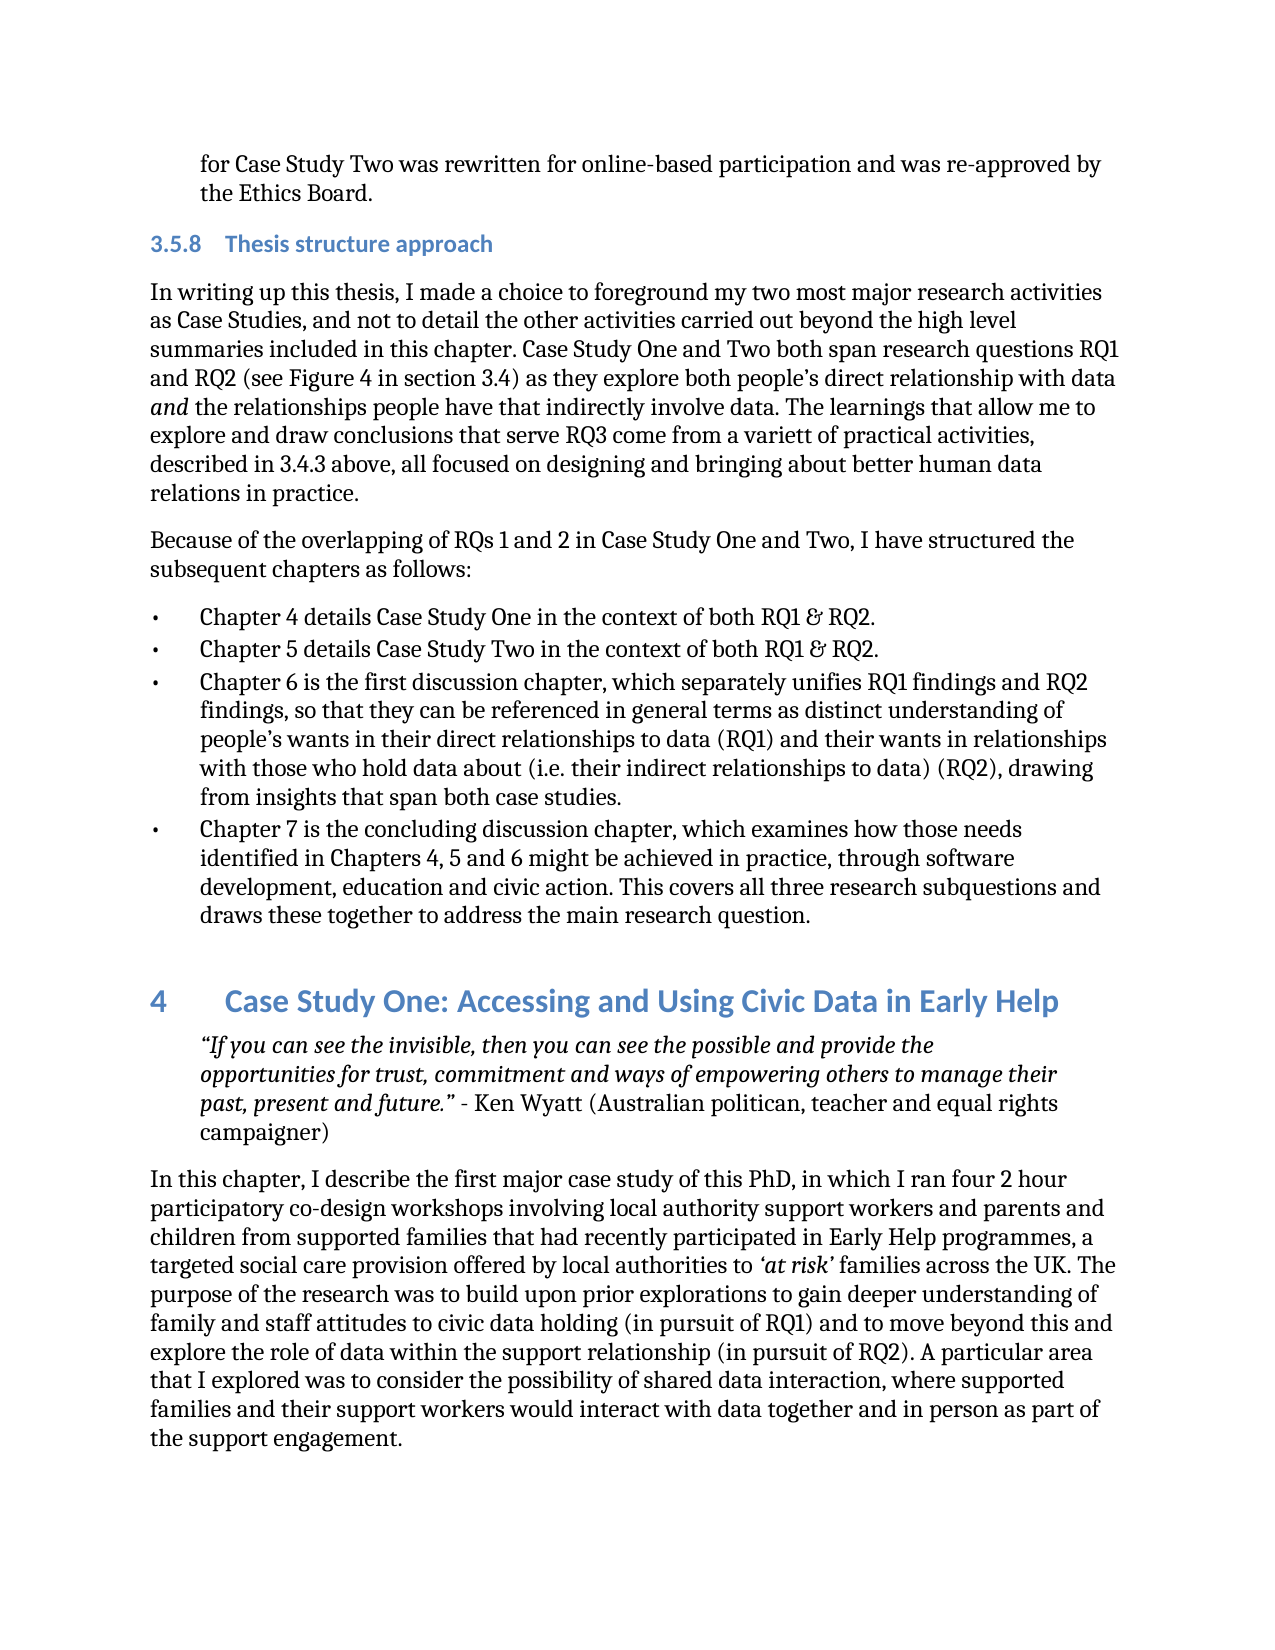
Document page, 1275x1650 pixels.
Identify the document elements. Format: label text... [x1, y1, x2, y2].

text “If you can see the invisible, then you can see the possible and provide the opportunities for trust, commitment and ways of empowering others to manage their past, present and future.” - Ken Wyatt (Australian politican, teacher and equal rights campaigner) [200, 1031, 1075, 1146]
subtitle 4 Case Study One: Accessing and Using Civic Data in Early Help [150, 980, 1125, 1021]
text Because of the overlapping of RQs 1 and 2 in Case Study One and Two, I have structured the subsequent chapters as follows: [150, 526, 1125, 584]
list Chapter 4 details Case Study One in the context of both RQ1 & RQ2. [150, 603, 1125, 631]
list Chapter 5 details Case Study Two in the context of both RQ1 & RQ2. [150, 635, 1125, 664]
text In writing up this thesis, I made a choice to foreground my two most major research activities as Case Studies, and not to detail the other activities carried out beyond the high level summaries included in this chapter. Case Study One and Two both span research questions RQ1 and RQ2 (see Figure 4 in section 3.4) as they explore both people’s direct relationship with data and the relationships people have that indirectly involve data. The learnings that allow me to explore and draw conclusions that serve RQ3 come from a variett of practical activities, described in 3.4.3 above, all focused on designing and bringing about better human data relations in practice. [150, 278, 1125, 508]
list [150, 150, 1125, 207]
list Chapter 7 is the concluding discussion chapter, which examines how those needs identified in Chapters 4, 5 and 6 might be achieved in practice, through software development, education and civic action. This covers all three research subquestions and draws these together to address the main research question. [150, 815, 1125, 930]
list Chapter 6 is the first discussion chapter, which separately unifies RQ1 findings and RQ2 findings, so that they can be referenced in general terms as distinct understanding of people’s wants in their direct relationships to data (RQ1) and their wants in relationships with those who hold data about (i.e. their indirect relationships to data) (RQ2), drawing from insights that span both case studies. [150, 668, 1125, 811]
text In this chapter, I describe the first major case study of this PhD, in which I ran four 2 hour participatory co-design workshops involving local authority support workers and parents and children from supported families that had recently participated in Early Help programmes, a targeted social care provision offered by local authorities to ‘at risk’ families across the UK. The purpose of the research was to build upon prior explorations to gain deeper understanding of family and staff attitudes to civic data holding (in pursuit of RQ1) and to move beyond this and explore the role of data within the support relationship (in pursuit of RQ2). A particular area that I explored was to consider the possibility of shared data interaction, where supported families and their support workers would interact with data together and in person as part of the support engagement. [150, 1165, 1125, 1452]
subtitle 3.5.8 Thesis structure approach [150, 228, 1125, 259]
